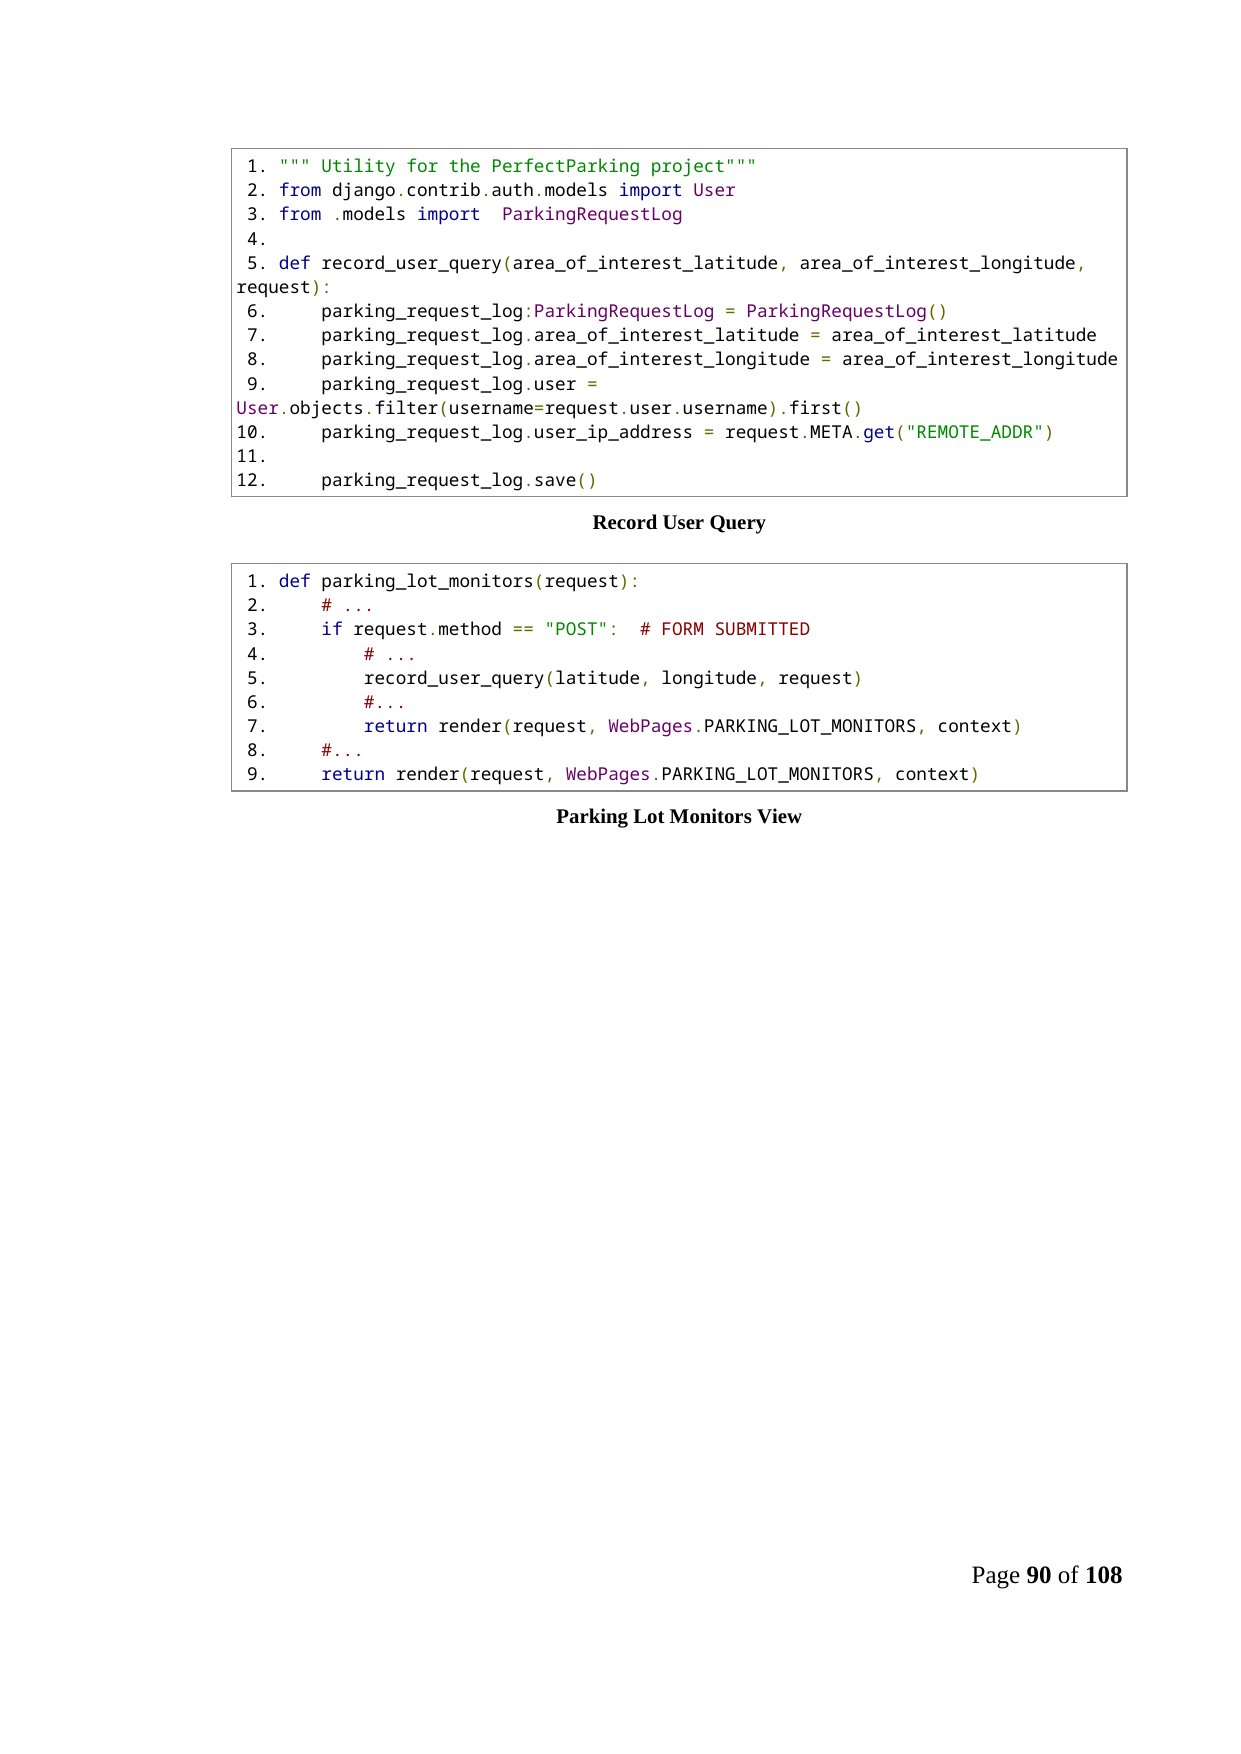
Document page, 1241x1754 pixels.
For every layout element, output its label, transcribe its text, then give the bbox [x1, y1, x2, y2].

text 6. #... [236, 689, 1122, 713]
text 6. parking_request_log:ParkingRequestLog = ParkingRequestLog() [236, 298, 1122, 323]
text 4. # ... [236, 641, 1122, 665]
text 2. # ... [236, 593, 1122, 617]
text Parking Lot Monitors View [236, 804, 1122, 828]
text 8. parking_request_log.area_of_interest_longitude = area_of_interest_longitude [236, 347, 1122, 371]
text 7. return render(request, WebPages.PARKING_LOT_MONITORS, context) [236, 713, 1122, 738]
text 9. return render(request, WebPages.PARKING_LOT_MONITORS, context) [232, 756, 1126, 790]
text 12. parking_request_log.save() [232, 462, 1126, 496]
text 3. from .models import ParkingRequestLog [236, 202, 1122, 226]
text 7. parking_request_log.area_of_interest_latitude = area_of_interest_latitude [236, 323, 1122, 347]
text 5. def record_user_query(area_of_interest_latitude, area_of_interest_longitude, request): [236, 250, 1122, 298]
text 8. #... [236, 738, 1122, 756]
text Record User Query [236, 510, 1122, 534]
text 1. def parking_lot_monitors(request): [232, 564, 1126, 593]
text 4. [236, 226, 1122, 250]
text 9. parking_request_log.user = User.objects.filter(username=request.user.username).first() [236, 371, 1122, 419]
text 10. parking_request_log.user_ip_address = request.META.get("REMOTE_ADDR") [236, 419, 1122, 443]
text 1. """ Utility for the PerfectParking project""" [232, 149, 1126, 178]
text 3. if request.method == "POST": # FORM SUBMITTED [236, 617, 1122, 641]
text 5. record_user_query(latitude, longitude, request) [236, 665, 1122, 689]
text 11. [236, 443, 1122, 462]
text 2. from django.contrib.auth.models import User [236, 178, 1122, 202]
